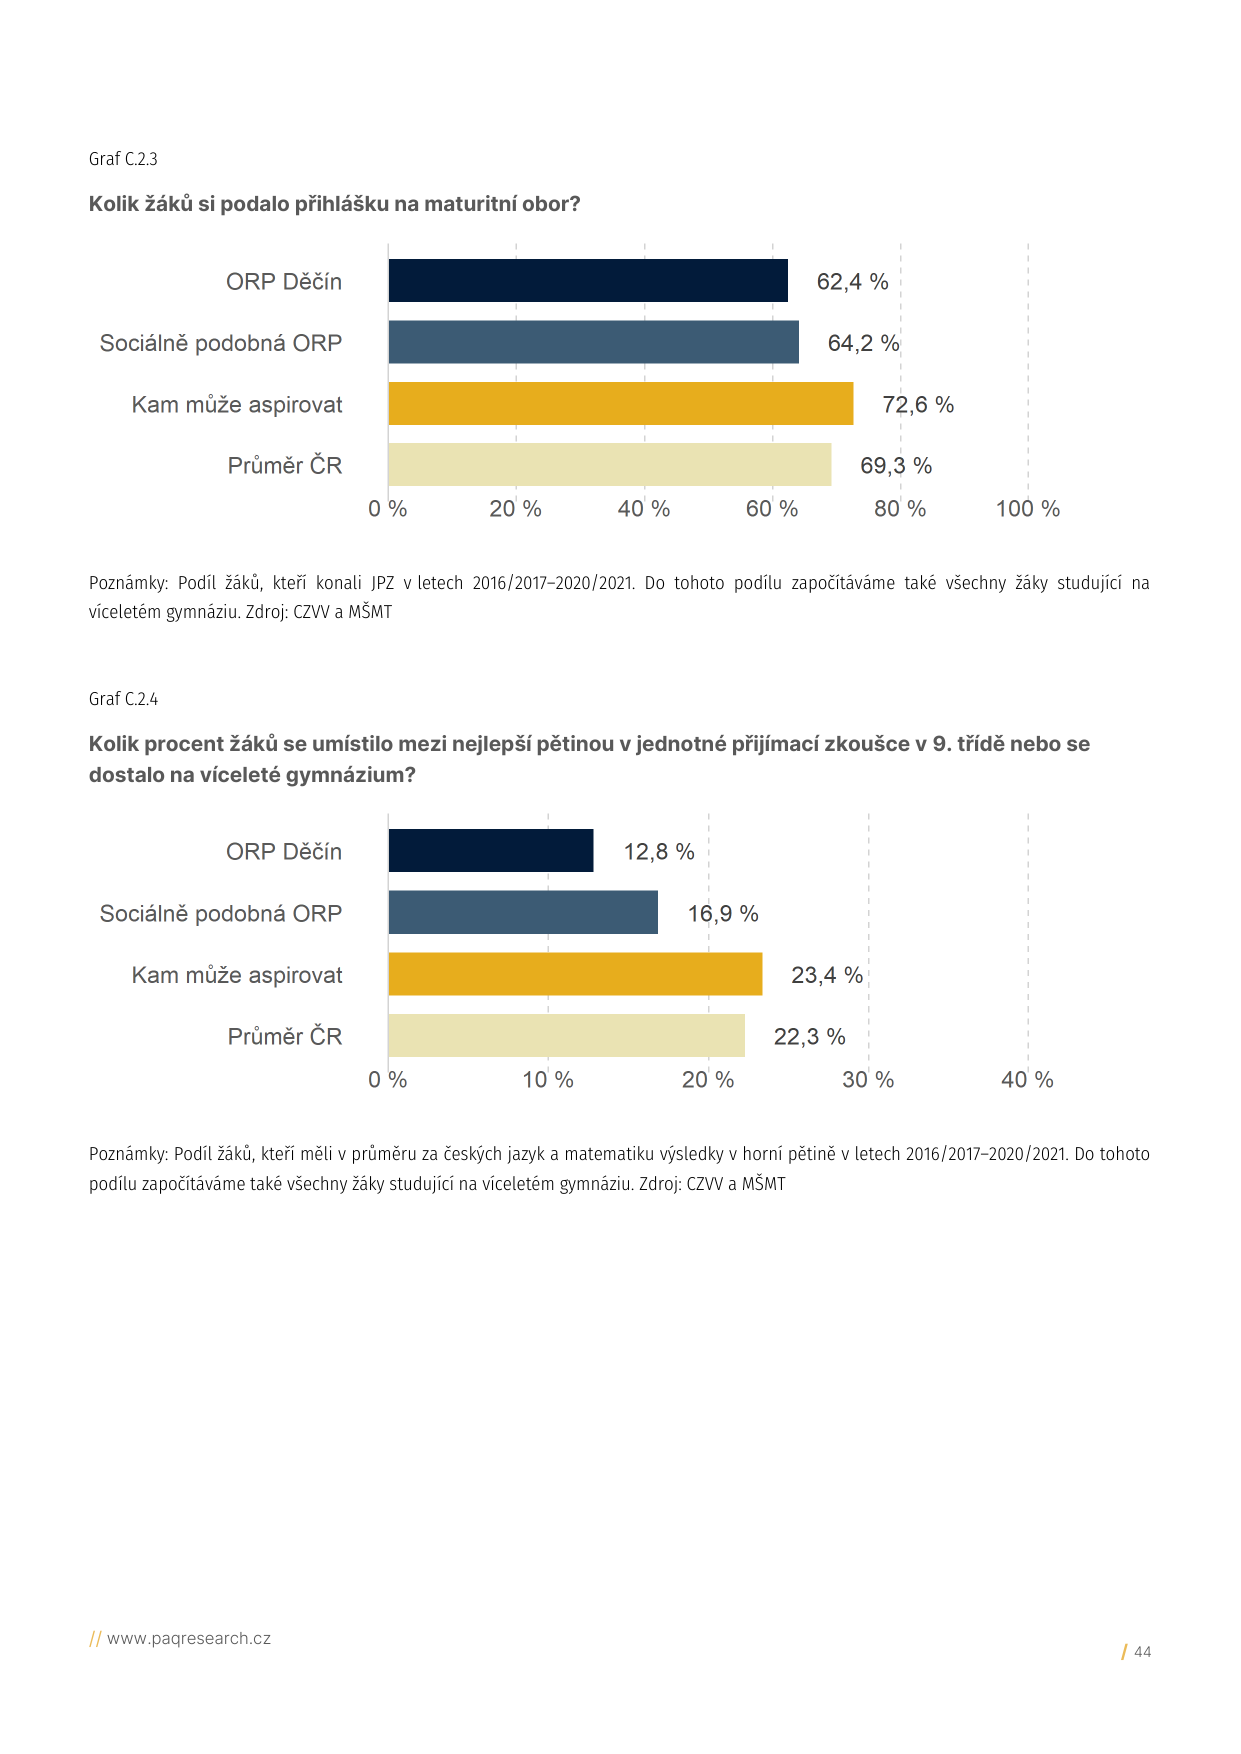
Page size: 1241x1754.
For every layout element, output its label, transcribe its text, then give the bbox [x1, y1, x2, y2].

text Graf C.2.4 [89, 688, 1152, 711]
picture [88, 216, 1139, 548]
text Kolik procent žáků se umístilo mezi nejlepší pětinou v jednotné přijímací zkoušce v 9. třídě nebo se dostalo na víceleté gymnázium? [89, 727, 1152, 787]
text Poznámky: Podíl žáků, kteří měli v průměru za českých jazyk a matematiku výsledky v horní pětině v letech 2016/2017–2020/2021. Do tohoto podílu započítáváme také všechny žáky studující na víceletém gymnáziu. Zdroj: CZVV a MŠMT [89, 1135, 1152, 1196]
text Kolik žáků si podalo přihlášku na maturitní obor? [89, 186, 1152, 216]
picture [88, 787, 1139, 1119]
text Graf C.2.3 [89, 148, 1152, 170]
text Poznámky: Podíl žáků, kteří konali JPZ v letech 2016/2017–2020/2021. Do tohoto podílu započítáváme také všechny žáky studující na víceletém gymnáziu. Zdroj: CZVV a MŠMT [89, 564, 1152, 625]
